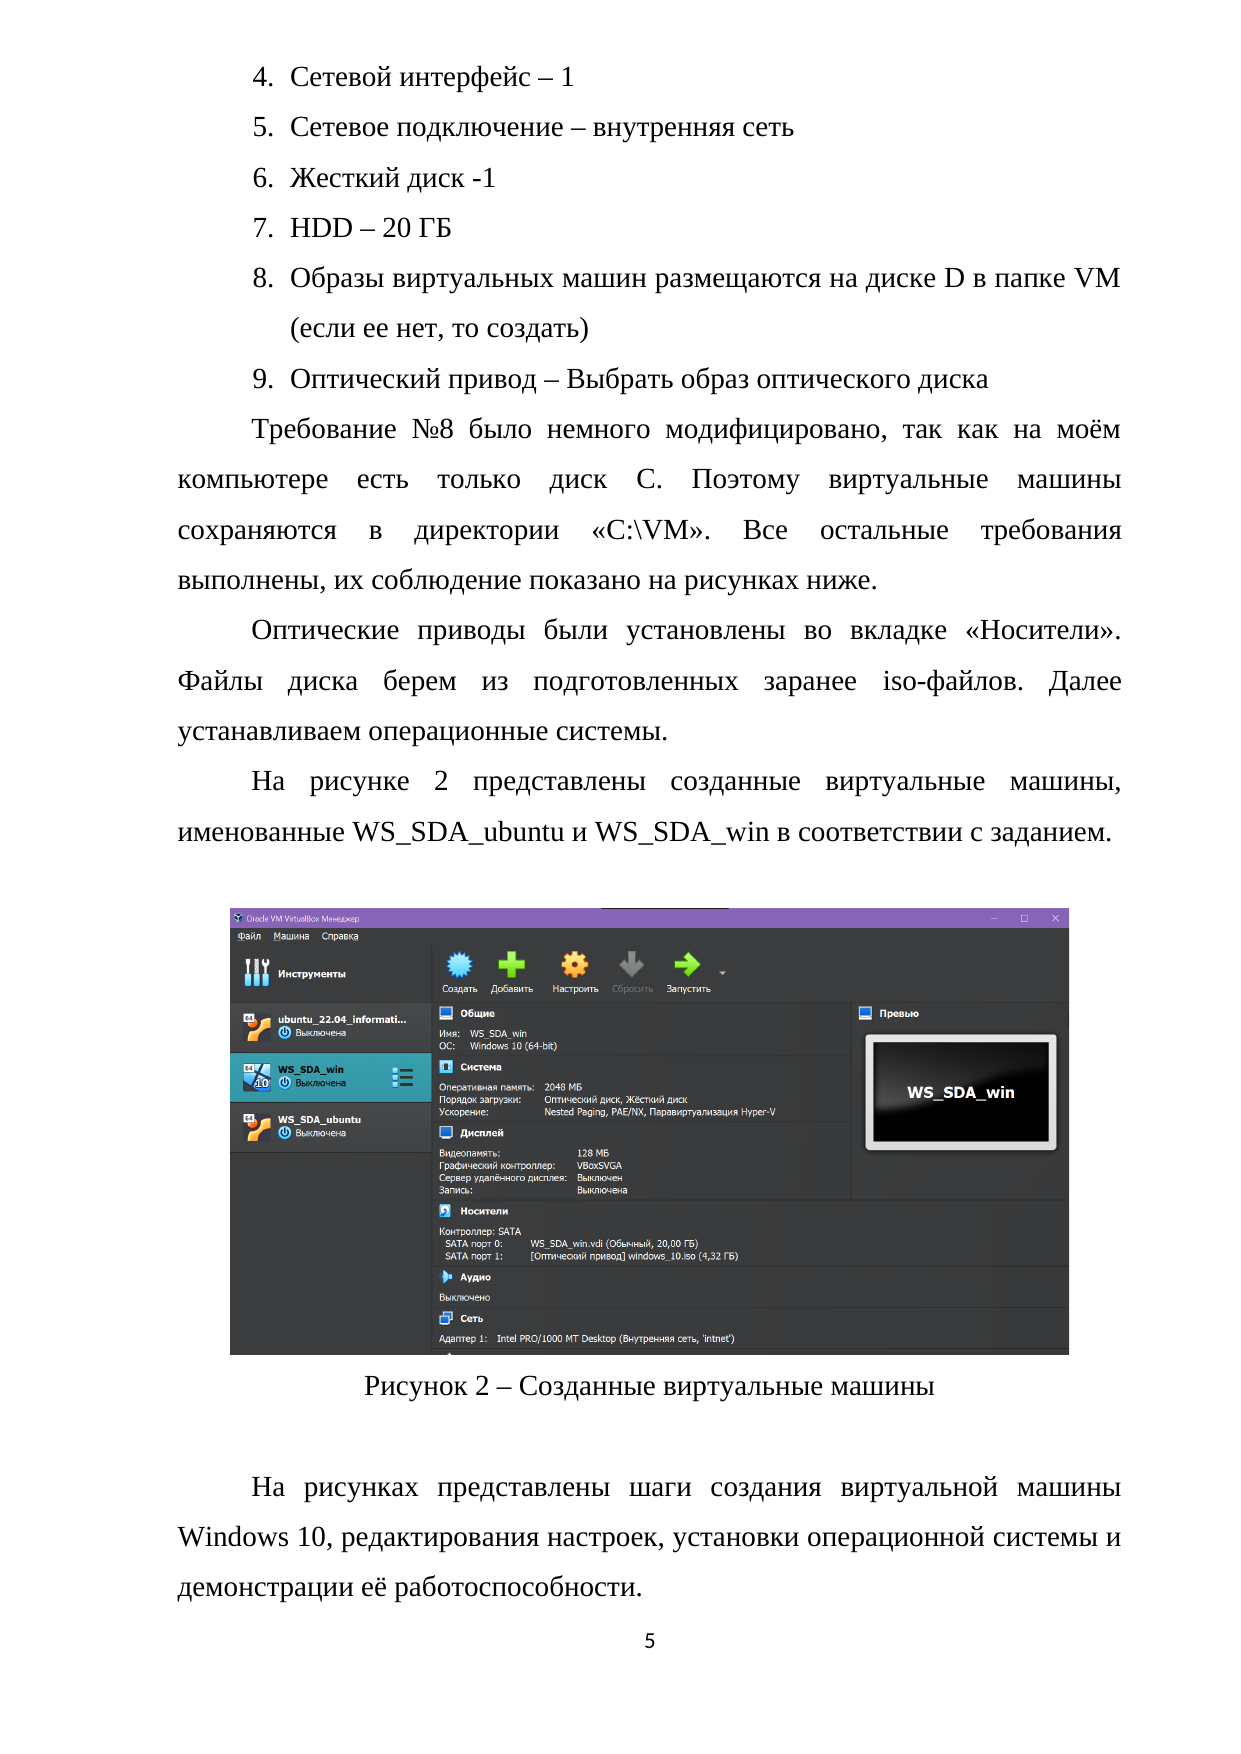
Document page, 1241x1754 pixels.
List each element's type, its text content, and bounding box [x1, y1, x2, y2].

text Рисунок 2 – Созданные виртуальные машины [177, 1368, 1122, 1402]
text Требование №8 было немного модифицировано, так как на моём компьютере есть только диск C. Поэтому виртуальные машины сохраняются в директории «C:\VM». Все остальные требования выполнены, их соблюдение показано на рисунках ниже. [177, 411, 1122, 596]
text Оптические приводы были установлены во вкладке «Носители». Файлы диска берем из подготовленных заранее iso-файлов. Далее устанавливаем операционные системы. [177, 612, 1122, 747]
text На рисунках представлены шаги создания виртуальной машины Windows 10, редактирования настроек, установки операционной системы и демонстрации её работоспособности. [177, 1469, 1122, 1603]
list Сетевой интерфейс – 1 [252, 59, 1122, 93]
list HDD – 20 ГБ [252, 210, 1122, 243]
list Сетевое подключение – внутренняя сеть [252, 109, 1122, 143]
picture [230, 908, 1070, 1355]
text На рисунке 2 представлены созданные виртуальные машины, именованные WS_SDA_ubuntu и WS_SDA_win в соответствии с заданием. [177, 763, 1122, 847]
list Жесткий диск -1 [252, 160, 1122, 193]
list Оптический привод – Выбрать образ оптического диска [252, 361, 1122, 394]
list Образы виртуальных машин размещаются на диске D в папке VM (если ее нет, то создать) [252, 260, 1122, 344]
